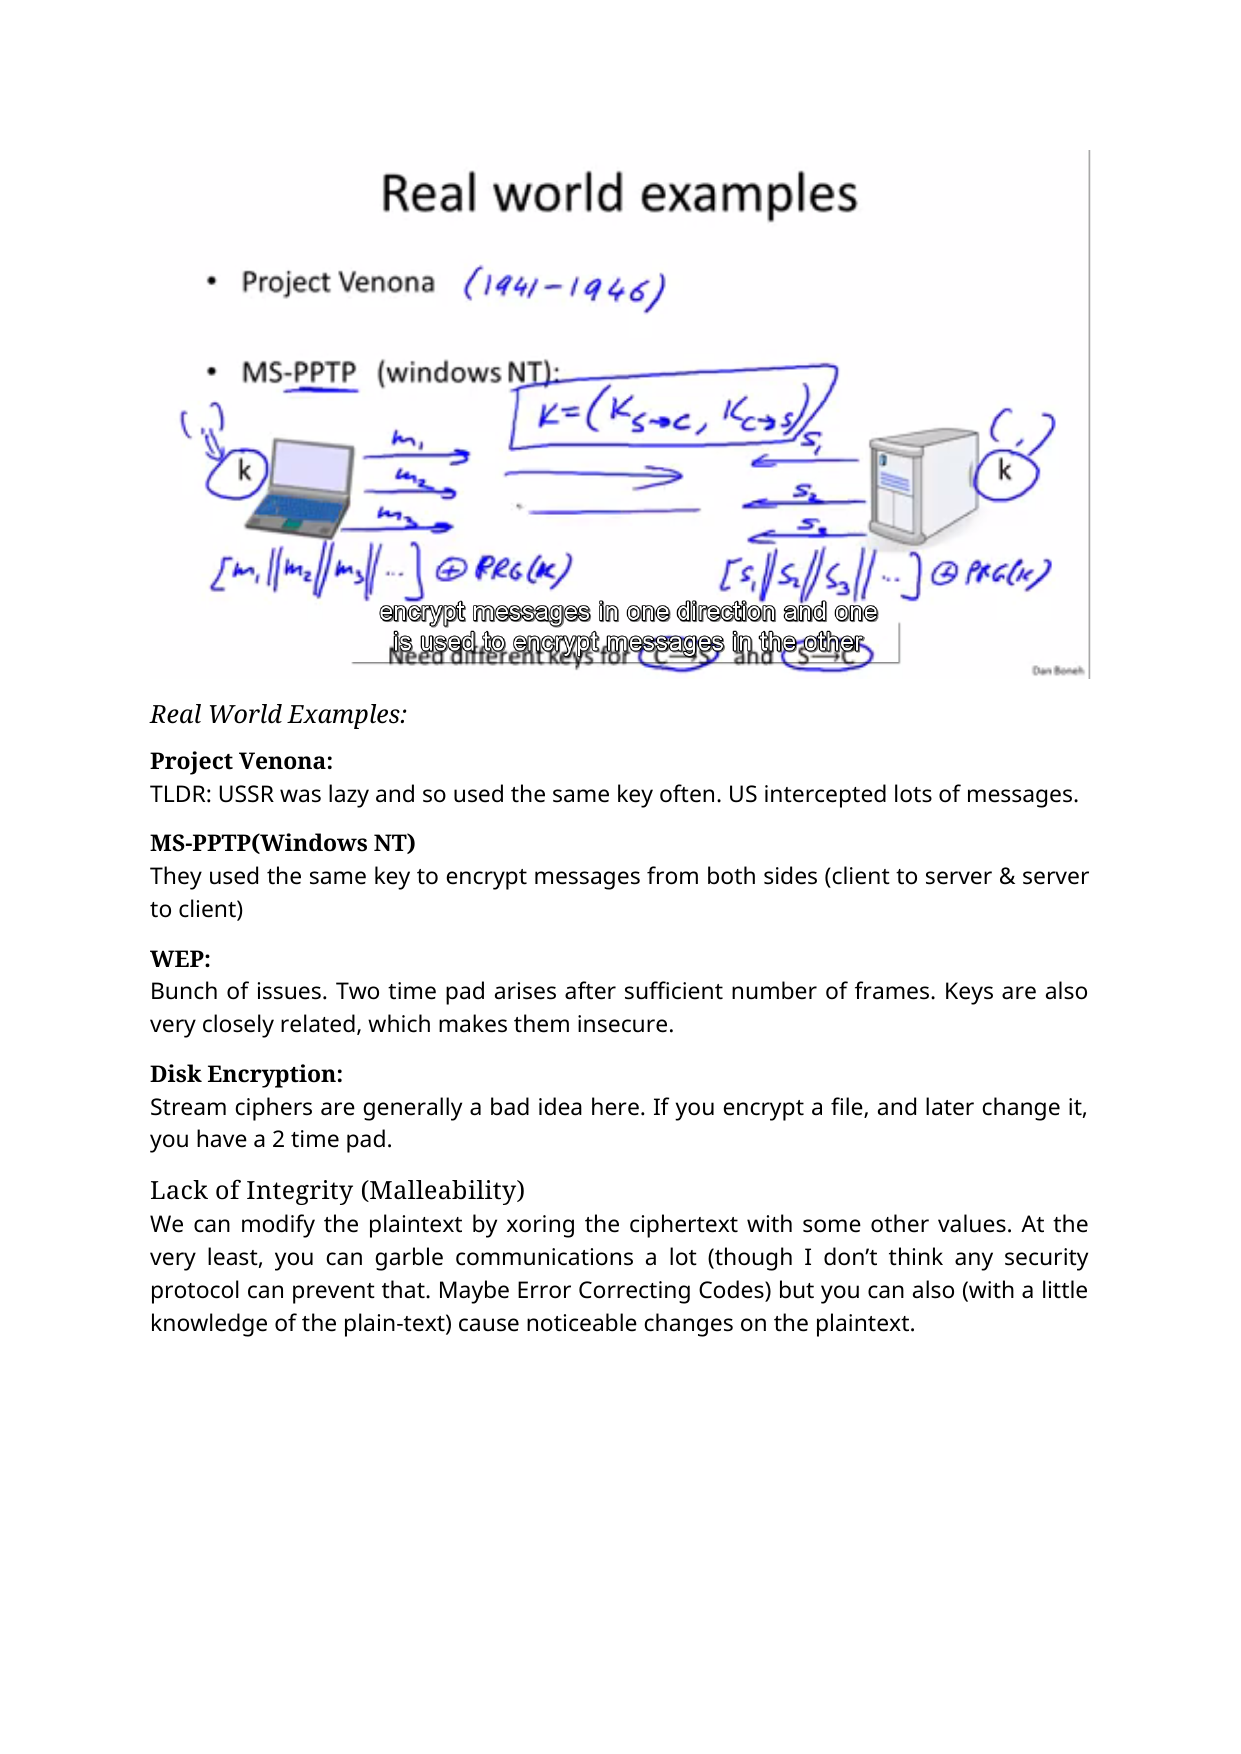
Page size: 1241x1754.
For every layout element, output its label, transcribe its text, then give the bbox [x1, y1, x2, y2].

text Bunch of issues. Two time pad arises after sufficient number of frames. Keys are also very closely related, which makes them insecure. [150, 975, 1090, 1039]
subtitle Lack of Integrity (Malleability) [150, 1173, 1090, 1207]
picture [150, 150, 1091, 679]
subtitle Project Venona: [150, 745, 1090, 776]
subtitle WEP: [150, 942, 1090, 974]
subtitle Disk Encryption: [150, 1058, 1090, 1089]
text They used the same key to encrypt messages from both sides (client to server & server to client) [150, 860, 1090, 924]
subtitle Real World Examples: [150, 697, 1090, 731]
text Stream ciphers are generally a bad idea here. If you encrypt a file, and later change it, you have a 2 time pad. [150, 1090, 1090, 1154]
text We can modify the plaintext by xoring the ciphertext with some other values. At the very least, you can garble communications a lot (though I don’t think any security protocol can prevent that. Maybe Error Correcting Codes) but you can also (with a little knowledge of the plain-text) cause noticeable changes on the plaintext. [150, 1208, 1090, 1338]
subtitle MS-PPTP(Windows NT) [150, 827, 1090, 859]
text TLDR: USSR was lazy and so used the same key often. US intercepted lots of messages. [150, 778, 1090, 809]
